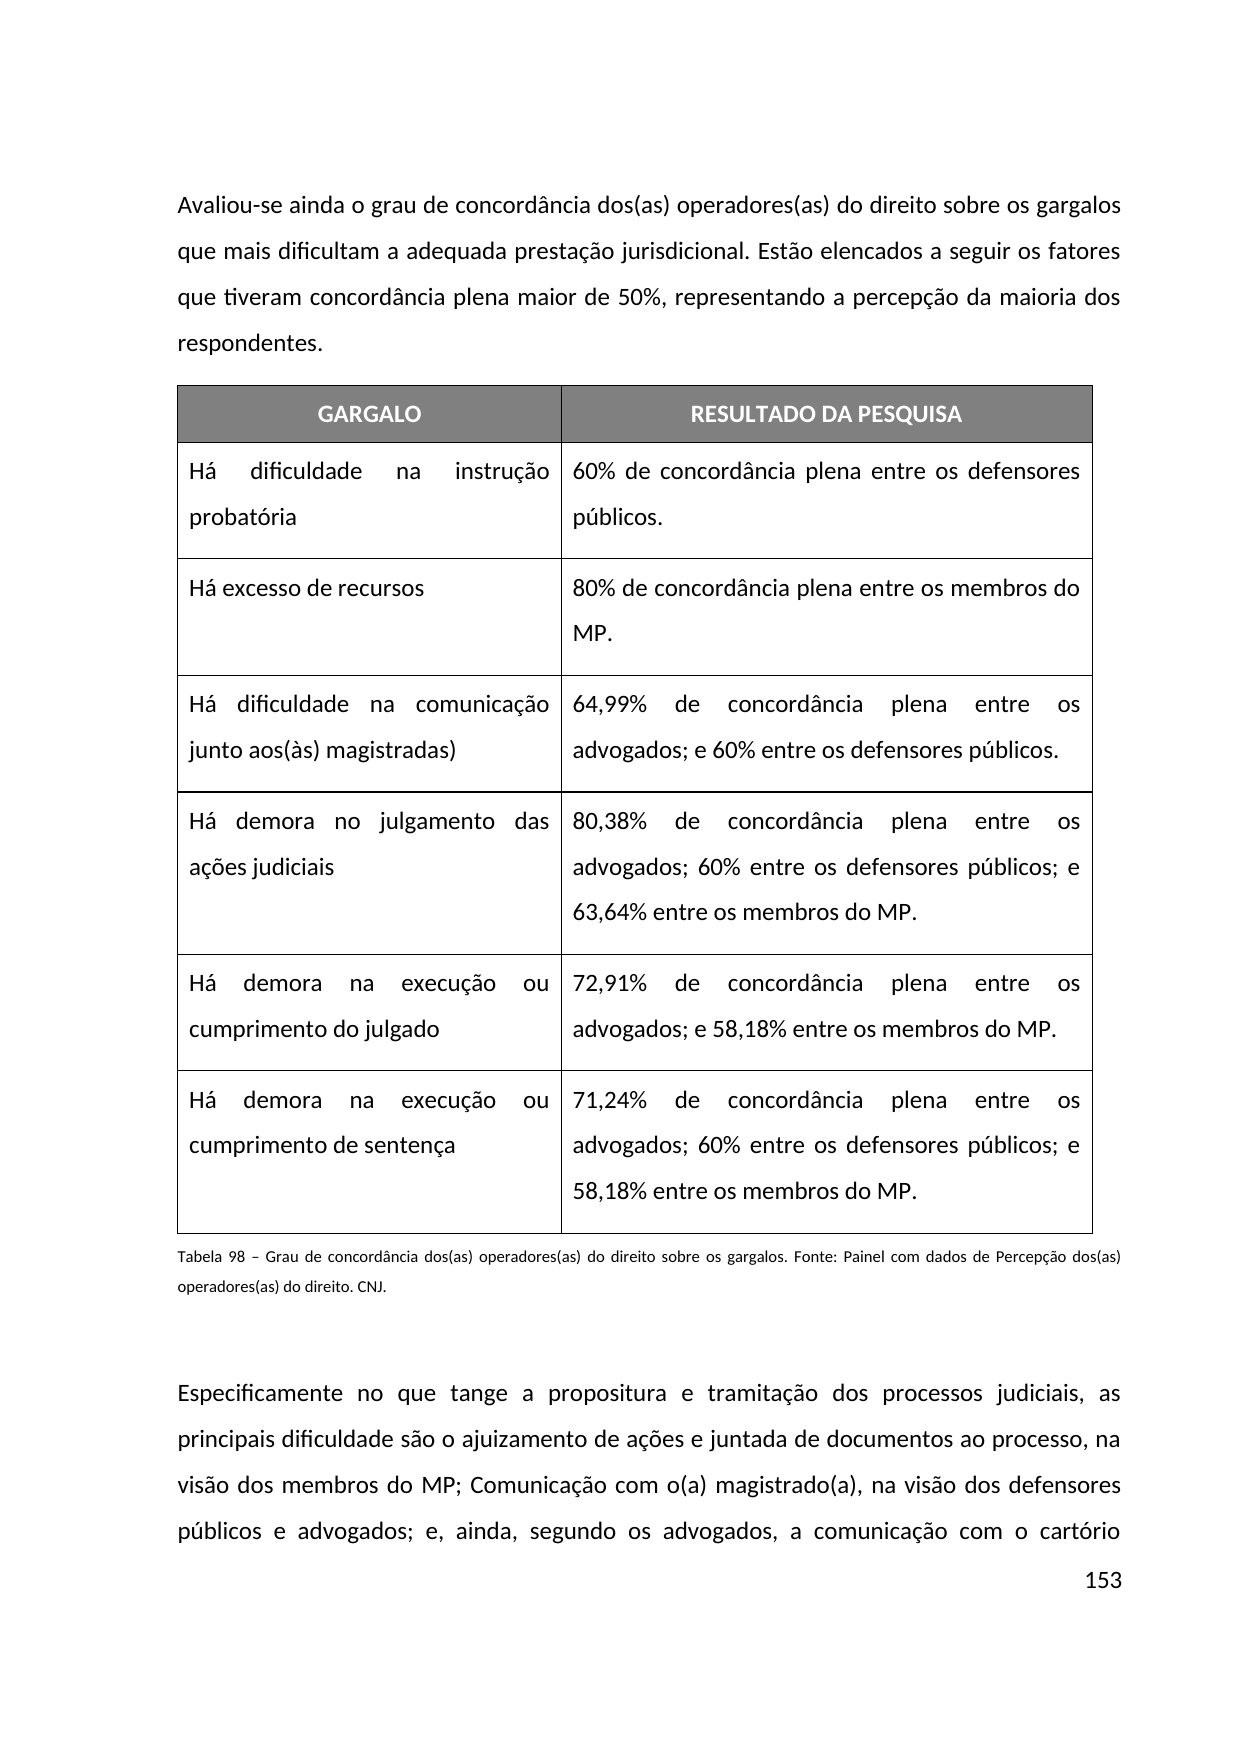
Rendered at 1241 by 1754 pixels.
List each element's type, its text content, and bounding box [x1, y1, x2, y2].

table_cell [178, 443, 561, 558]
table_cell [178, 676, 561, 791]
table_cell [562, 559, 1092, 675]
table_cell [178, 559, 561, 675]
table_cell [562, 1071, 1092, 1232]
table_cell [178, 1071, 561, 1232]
text Avaliou-se ainda o grau de concordância dos(as) operadores(as) do direito sobre os gargalos que mais dificultam a adequada prestação jurisdicional. Estão elencados a seguir os fatores que tiveram concordância plena maior de 50%, representando a percepção da maioria dos respondentes. [177, 190, 1122, 357]
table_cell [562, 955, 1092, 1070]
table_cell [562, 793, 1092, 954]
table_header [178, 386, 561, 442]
text Tabela 98 – Grau de concordância dos(as) operadores(as) do direito sobre os gargalos. Fonte: Painel com dados de Percepção dos(as) operadores(as) do direito. CNJ. [177, 1246, 1122, 1297]
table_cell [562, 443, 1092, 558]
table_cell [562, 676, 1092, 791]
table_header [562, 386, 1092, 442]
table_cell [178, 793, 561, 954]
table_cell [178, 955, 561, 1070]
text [177, 1378, 1122, 1545]
